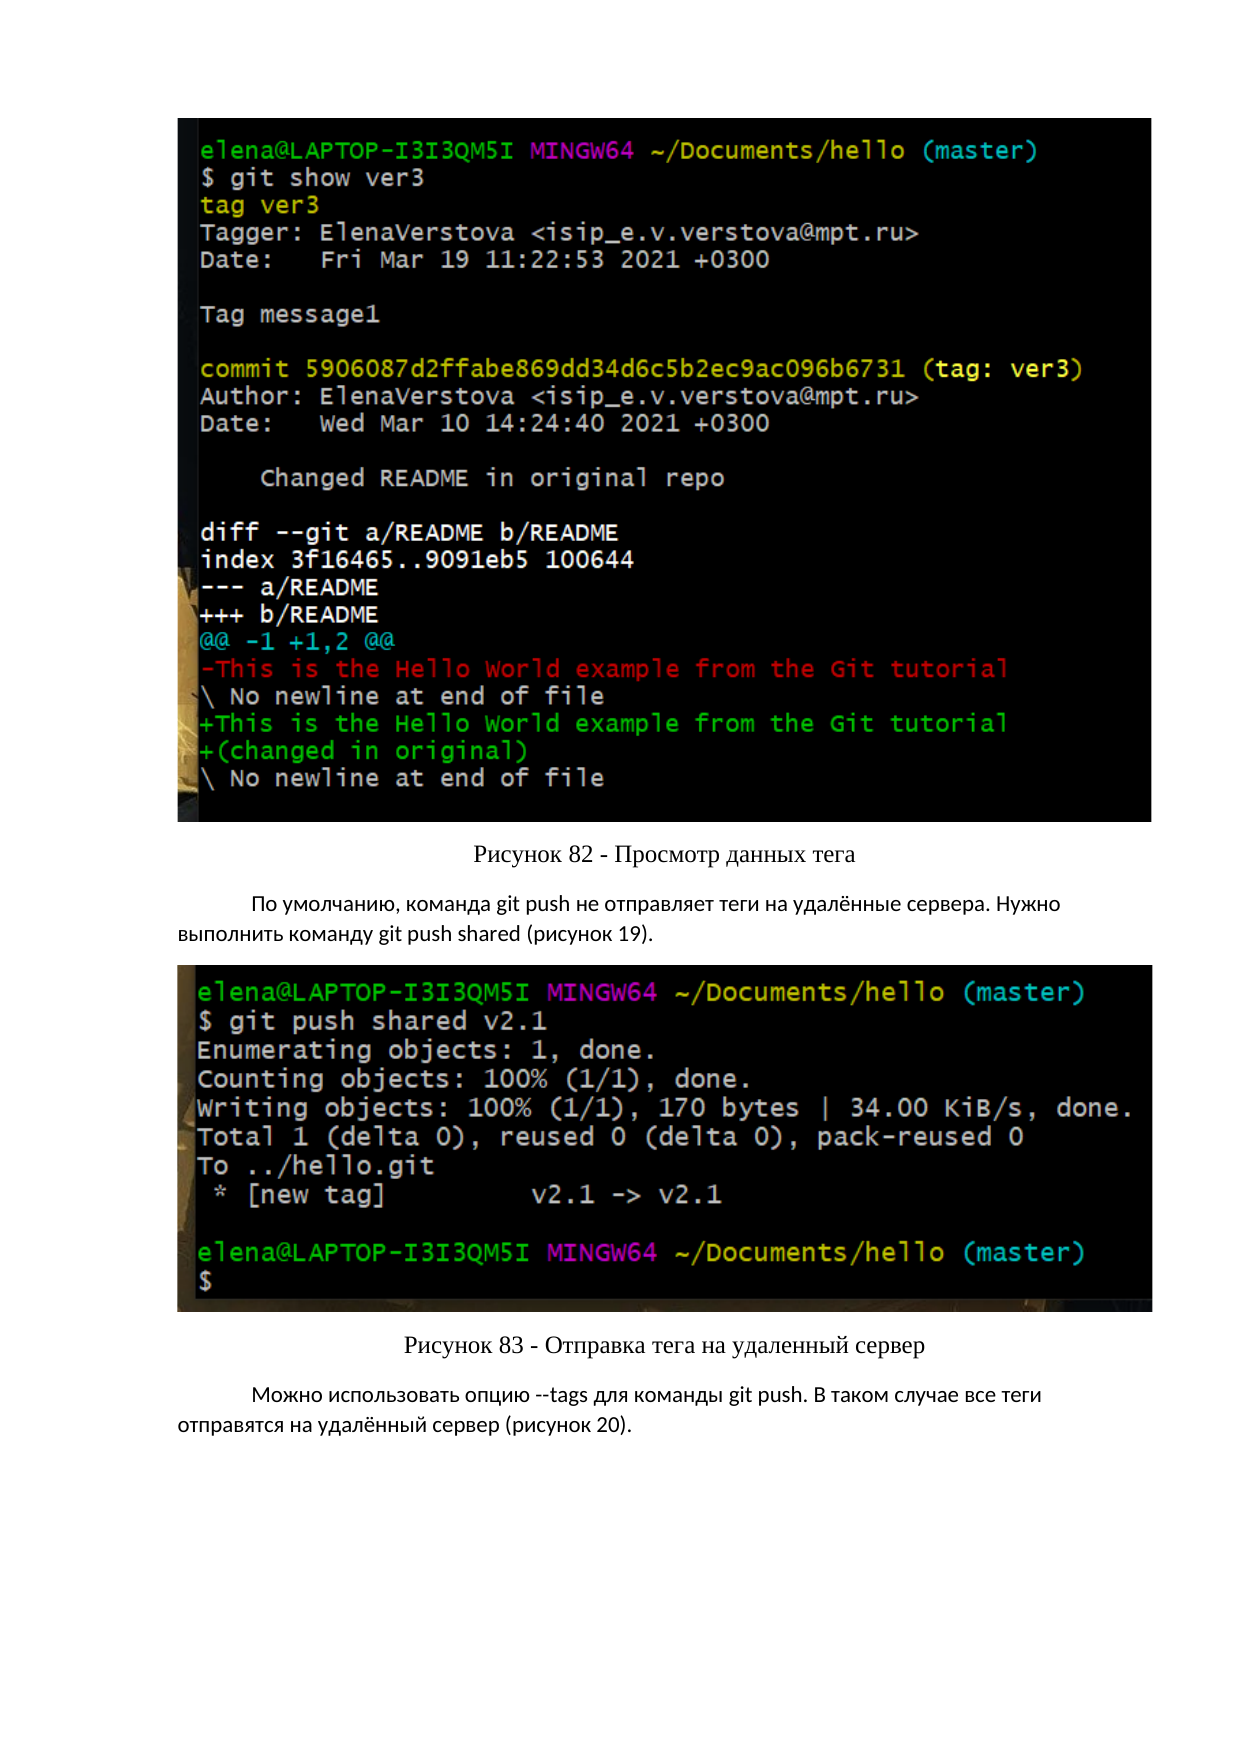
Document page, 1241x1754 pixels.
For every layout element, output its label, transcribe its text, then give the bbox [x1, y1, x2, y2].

text Рисунок 82 - Просмотр данных тега [177, 839, 1152, 868]
picture [177, 965, 1153, 1312]
text Рисунок 83 - Отправка тега на удаленный сервер [177, 1330, 1152, 1359]
text Можно использовать опцию --tags для команды git push. В таком случае все теги отправятся на удалённый сервер (рисунок 20). [177, 1380, 1152, 1438]
picture [177, 118, 1152, 822]
text По умолчанию, команда git push не отправляет теги на удалённые сервера. Нужно выполнить команду git push shared (рисунок 19). [177, 889, 1152, 947]
